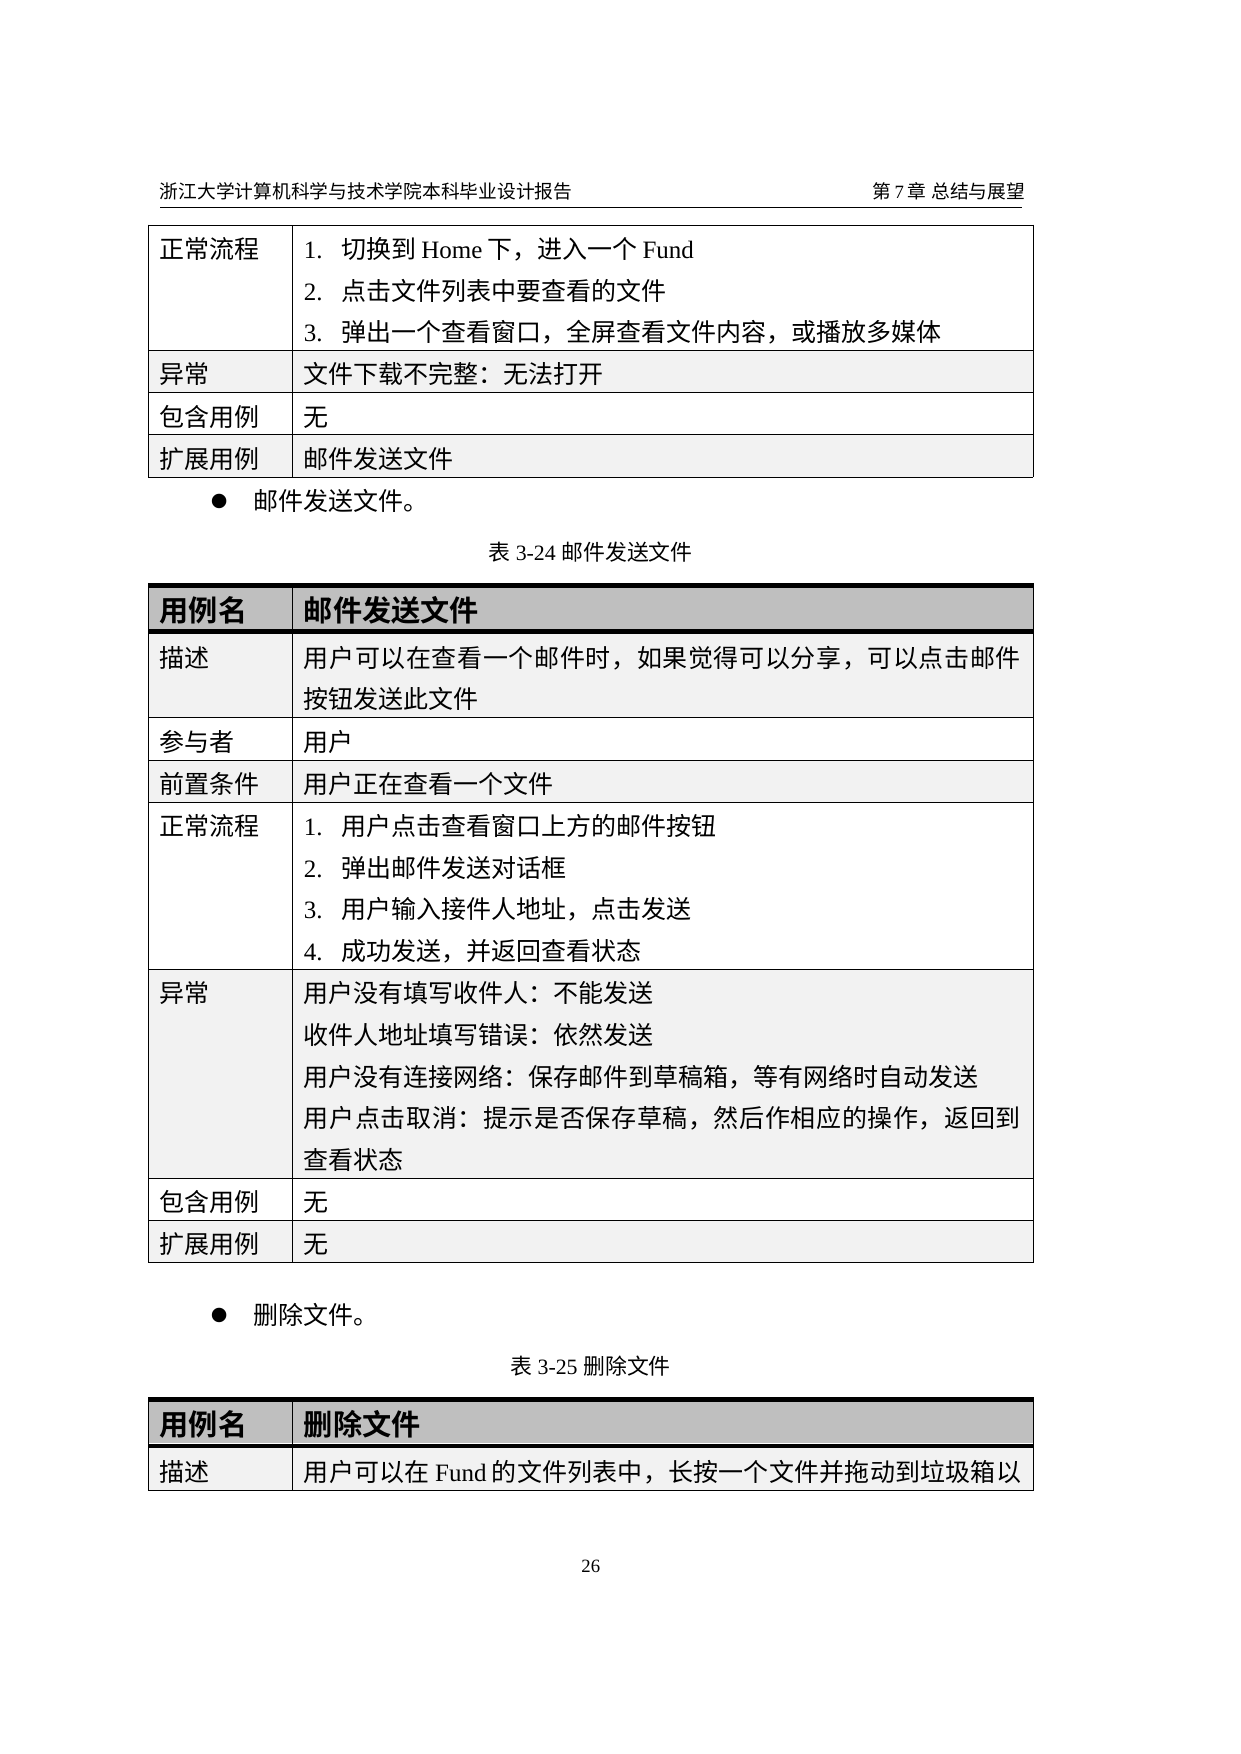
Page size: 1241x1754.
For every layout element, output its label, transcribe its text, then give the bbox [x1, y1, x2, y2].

table_cell 描述 [149, 1448, 292, 1490]
text 表 3-24 邮件发送文件 [159, 534, 1022, 566]
table_header 用例名 [149, 588, 292, 629]
list 邮件发送文件。 [209, 478, 1022, 519]
table_cell 用户没有填写收件人：不能发送 收件人地址填写错误：依然发送 用户没有连接网络：保存邮件到草稿箱，等有网络时自动发送 用户点击取消：提示是否保存草稿，然后作相应的操作，返回到查看状态 [293, 970, 1033, 1178]
text 表 3-25 删除文件 [159, 1349, 1022, 1381]
table_cell 扩展用例 [149, 435, 292, 477]
table_cell 异常 [149, 351, 292, 392]
table_cell 文件下载不完整：无法打开 [293, 351, 1033, 392]
table_cell 无 [293, 1179, 1033, 1220]
table_cell 扩展用例 [149, 1221, 292, 1262]
table_cell 用户点击查看窗口上方的邮件按钮 弹出邮件发送对话框 用户输入接件人地址，点击发送 成功发送，并返回查看状态 [293, 803, 1033, 969]
table_header 邮件发送文件 [293, 588, 1033, 629]
table_header 删除文件 [293, 1402, 1033, 1443]
table_cell 参与者 [149, 718, 292, 759]
table_cell 用户可以在查看一个邮件时，如果觉得可以分享，可以点击邮件按钮发送此文件 [293, 634, 1033, 717]
table_cell 描述 [149, 634, 292, 717]
list 删除文件。 [209, 1291, 1022, 1333]
table_cell 异常 [149, 970, 292, 1178]
table_cell 正常流程 [149, 803, 292, 969]
table_cell 邮件发送文件 [293, 435, 1033, 477]
table_cell 前置条件 [149, 761, 292, 802]
table_header 用例名 [149, 1402, 292, 1443]
table_cell 用户可以在Fund的文件列表中，长按一个文件并拖动到垃圾箱以删除一个文件 [293, 1448, 1033, 1490]
table_cell 包含用例 [149, 393, 292, 434]
table_cell 包含用例 [149, 1179, 292, 1220]
table_cell 无 [293, 393, 1033, 434]
table_cell 切换到Home下，进入一个Fund 点击文件列表中要查看的文件 弹出一个查看窗口，全屏查看文件内容，或播放多媒体 [293, 226, 1033, 350]
table_cell 无 [293, 1221, 1033, 1262]
table_cell 用户 [293, 718, 1033, 759]
table_cell 正常流程 [149, 226, 292, 350]
table_cell 用户正在查看一个文件 [293, 761, 1033, 802]
